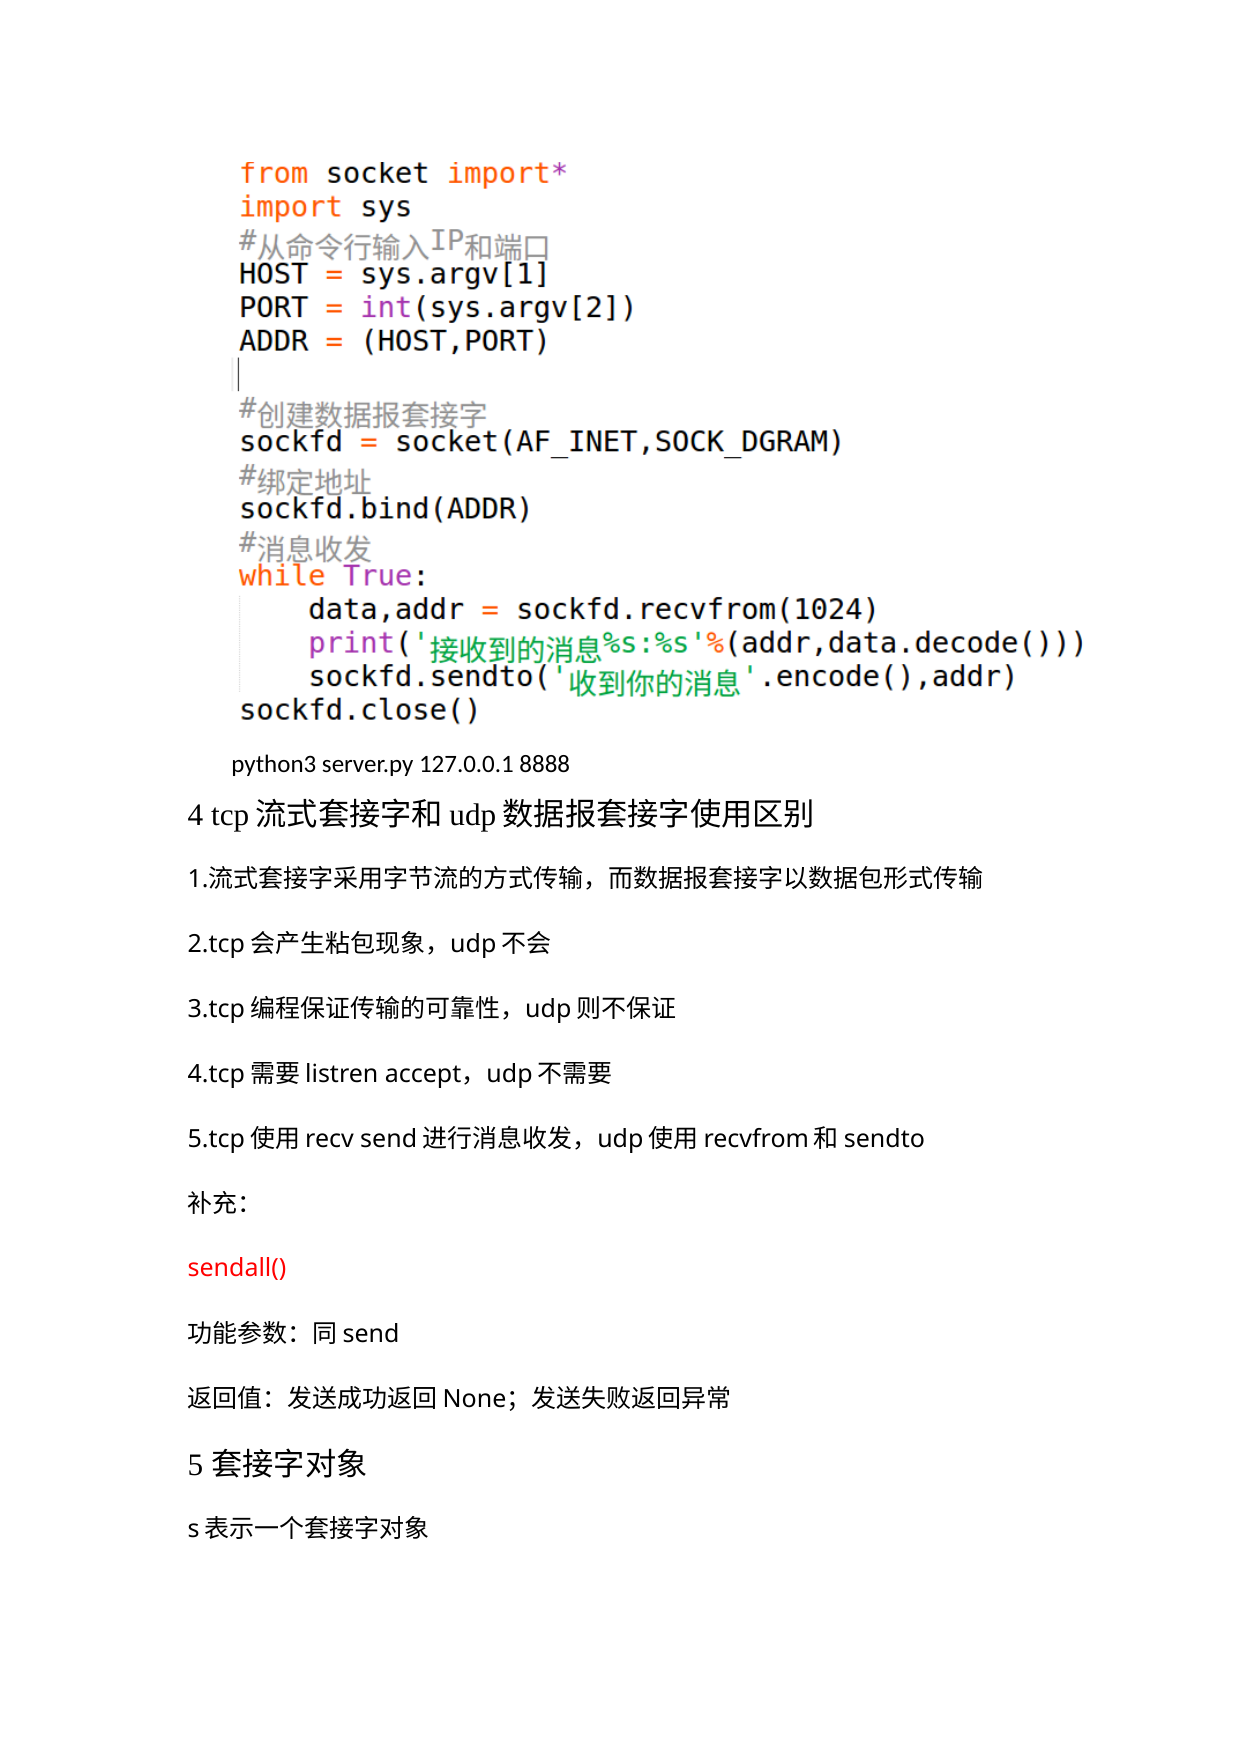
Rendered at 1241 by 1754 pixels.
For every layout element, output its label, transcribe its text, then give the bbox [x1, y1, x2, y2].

text 4 tcp流式套接字和udp数据报套接字使用区别 [187, 779, 1053, 844]
text 返回值：发送成功返回None；发送失败返回异常 [187, 1364, 1053, 1429]
text 1.流式套接字采用字节流的方式传输，而数据报套接字以数据包形式传输 [187, 844, 1053, 909]
text 功能参数：同send [187, 1299, 1053, 1364]
text 5 套接字对象 [187, 1429, 1053, 1494]
text 4.tcp需要listren accept，udp不需要 [187, 1039, 1053, 1104]
text 补充： [187, 1169, 1053, 1234]
text python3 server.py 127.0.0.1 8888 [231, 747, 1053, 779]
text 3.tcp编程保证传输的可靠性，udp则不保证 [187, 974, 1053, 1039]
text s表示一个套接字对象 [187, 1494, 1053, 1559]
text 2.tcp会产生粘包现象，udp不会 [187, 909, 1053, 974]
text sendall() [187, 1234, 1053, 1299]
text 5.tcp使用recv send进行消息收发，udp使用recvfrom和sendto [187, 1104, 1053, 1169]
picture [231, 162, 1097, 729]
